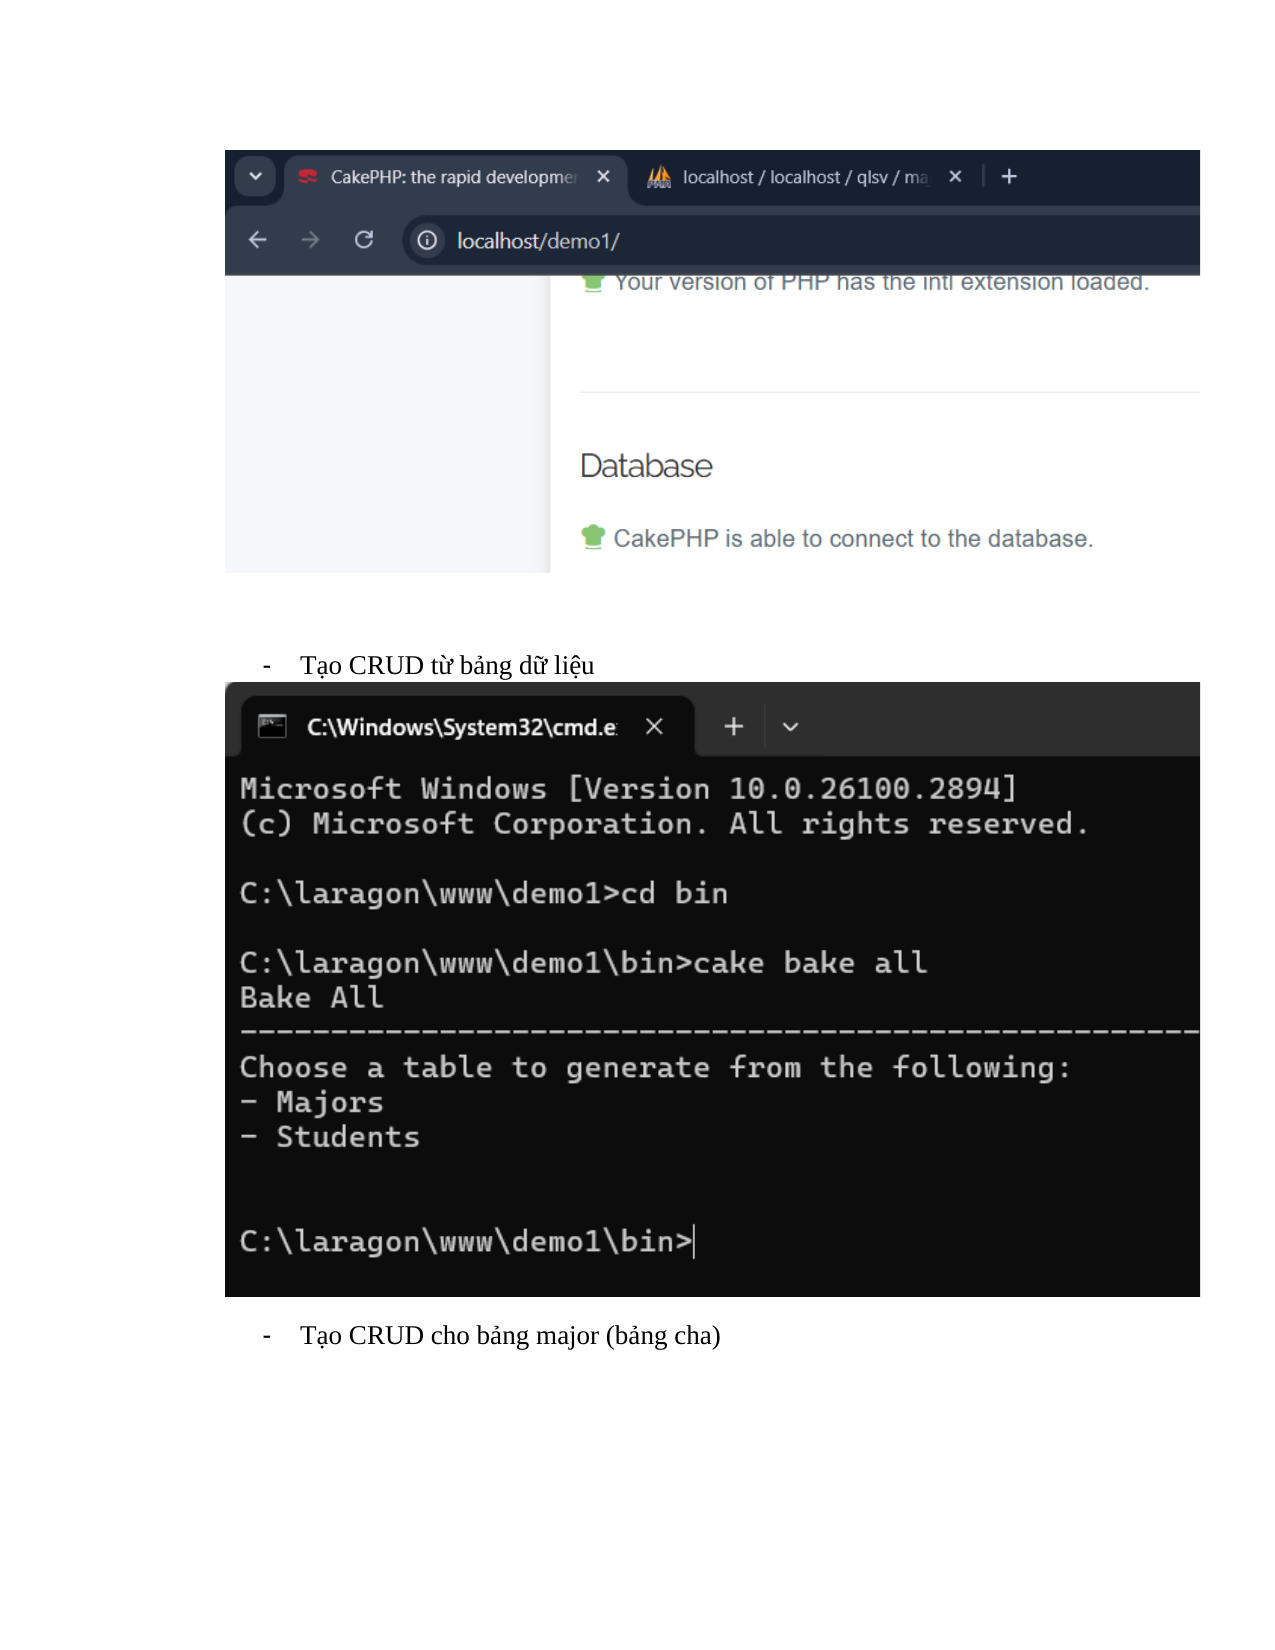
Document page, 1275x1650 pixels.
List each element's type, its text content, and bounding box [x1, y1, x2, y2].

picture [225, 682, 1200, 1297]
picture [225, 150, 1200, 573]
list Tạo CRUD từ bảng dữ liệu [262, 645, 1125, 682]
list Tạo CRUD cho bảng major (bảng cha) [262, 1315, 1125, 1352]
